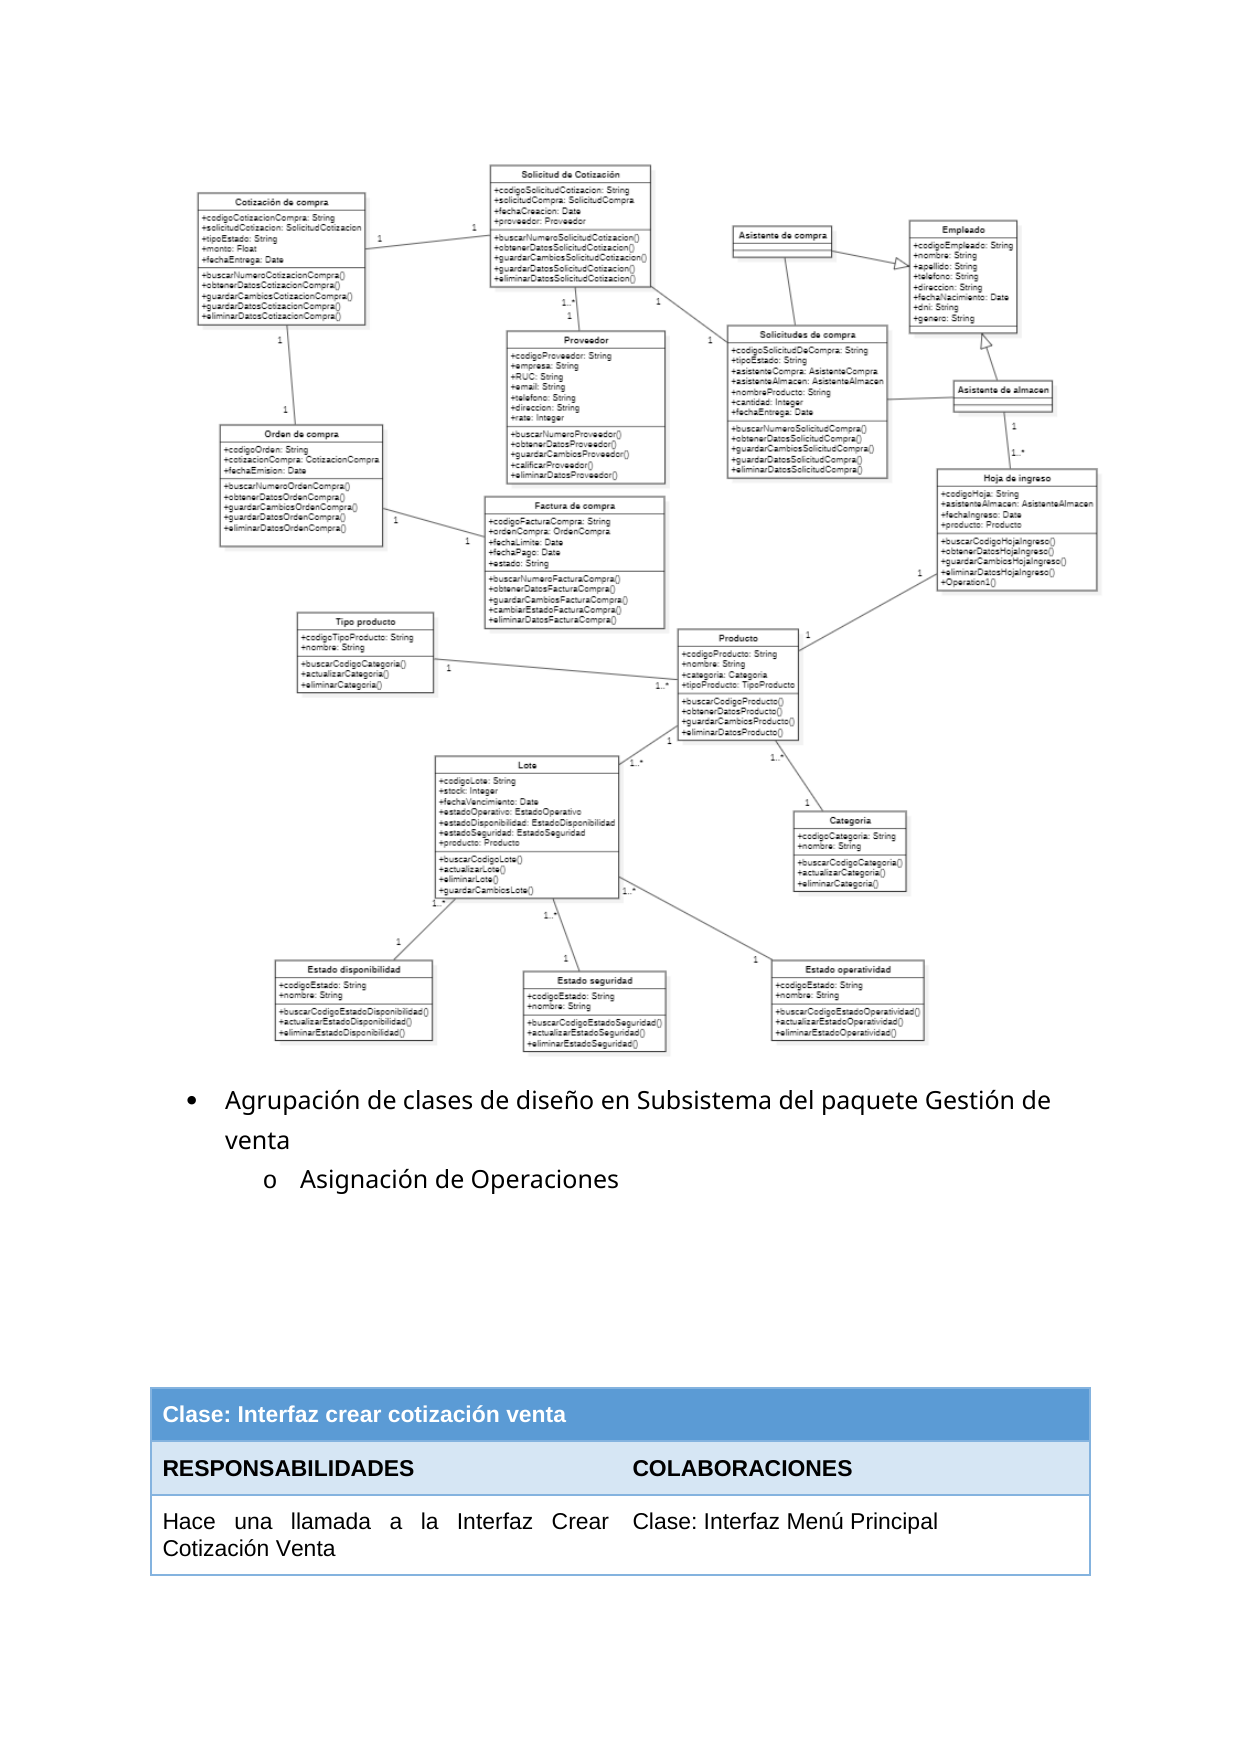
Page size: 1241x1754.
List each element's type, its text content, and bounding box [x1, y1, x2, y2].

table_cell COLABORACIONES [621, 1442, 1089, 1494]
table_cell Hace una llamada a la Interfaz Crear Cotización Venta [152, 1496, 621, 1573]
table_cell Clase: Interfaz Menú Principal [621, 1496, 1089, 1573]
table_header Clase: Interfaz crear cotización venta [152, 1389, 1089, 1440]
table_cell RESPONSABILIDADES [152, 1442, 621, 1494]
list Asignación de Operaciones [262, 1162, 1090, 1196]
list Agrupación de clases de diseño en Subsistema del paquete Gestión de venta [187, 1083, 1090, 1157]
